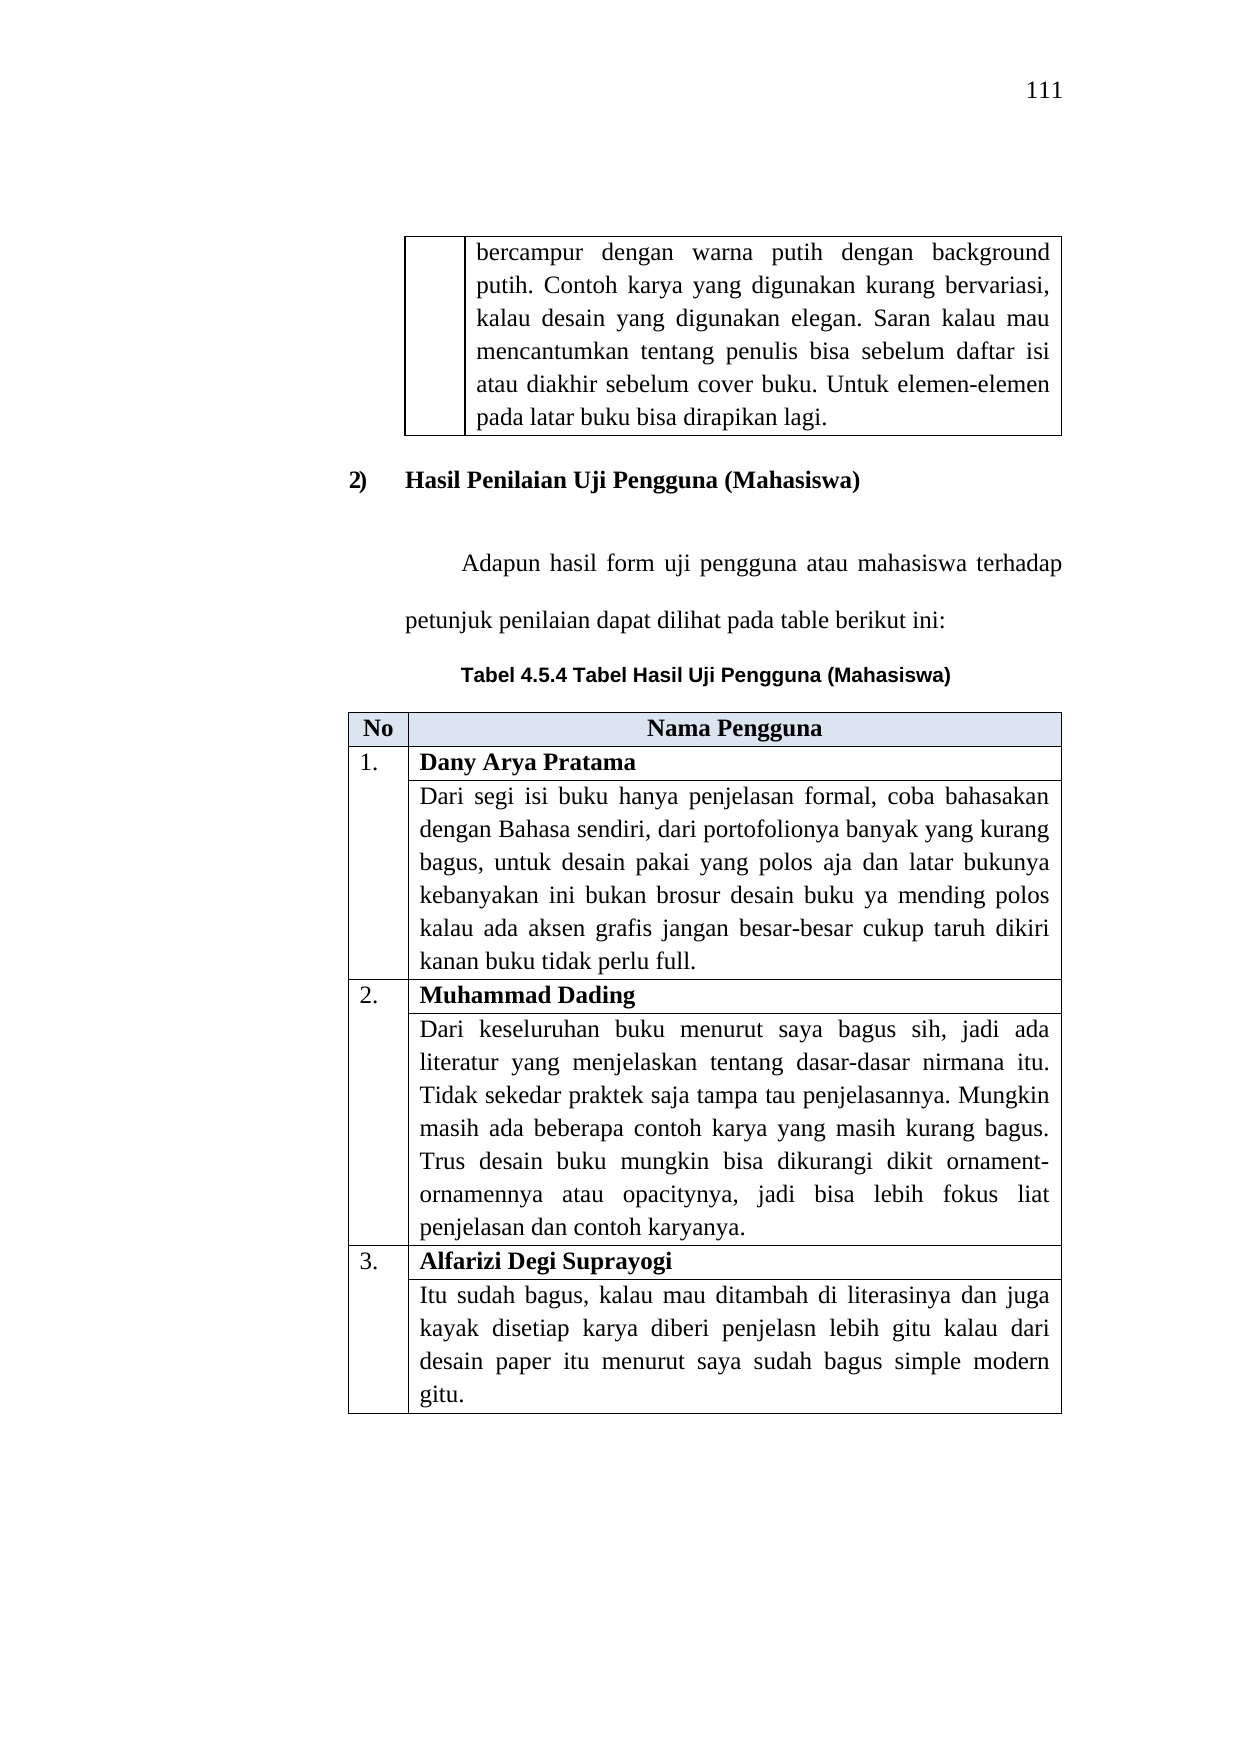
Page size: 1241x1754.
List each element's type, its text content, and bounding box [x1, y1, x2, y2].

table_cell Dany Arya Pratama [409, 747, 1061, 780]
table_cell 1. [349, 747, 408, 979]
list Hasil Penilaian Uji Pengguna (Mahasiswa) [349, 465, 1063, 494]
text Adapun hasil form uji pengguna atau mahasiswa terhadap petunjuk penilaian dapat dilihat pada table berikut ini: [405, 548, 1063, 634]
table_cell Muhammad Dading [409, 980, 1061, 1013]
table_header No [349, 713, 408, 746]
table_cell 2. [349, 980, 408, 1245]
table_cell Itu sudah bagus, kalau mau ditambah di literasinya dan juga kayak disetiap karya diberi penjelasn lebih gitu kalau dari desain paper itu menurut saya sudah bagus simple modern gitu. [409, 1280, 1061, 1412]
table_cell Alfarizi Degi Suprayogi [409, 1246, 1061, 1279]
table_header Nama Pengguna [409, 713, 1061, 746]
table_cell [466, 237, 1061, 435]
table_cell Dari segi isi buku hanya penjelasan formal, coba bahasakan dengan Bahasa sendiri, dari portofolionya banyak yang kurang bagus, untuk desain pakai yang polos aja dan latar bukunya kebanyakan ini bukan brosur desain buku ya mending polos kalau ada aksen grafis jangan besar-besar cukup taruh dikiri kanan buku tidak perlu full. [409, 781, 1061, 979]
table_cell Dari keseluruhan buku menurut saya bagus sih, jadi ada literatur yang menjelaskan tentang dasar-dasar nirmana itu. Tidak sekedar praktek saja tampa tau penjelasannya. Mungkin masih ada beberapa contoh karya yang masih kurang bagus. Trus desain buku mungkin bisa dikurangi dikit ornament-ornamennya atau opacitynya, jadi bisa lebih fokus liat penjelasan dan contoh karyanya. [409, 1014, 1061, 1245]
text Tabel 4.5.4 Tabel Hasil Uji Pengguna (Mahasiswa) [349, 663, 1063, 687]
table_cell 3. [349, 1246, 408, 1412]
